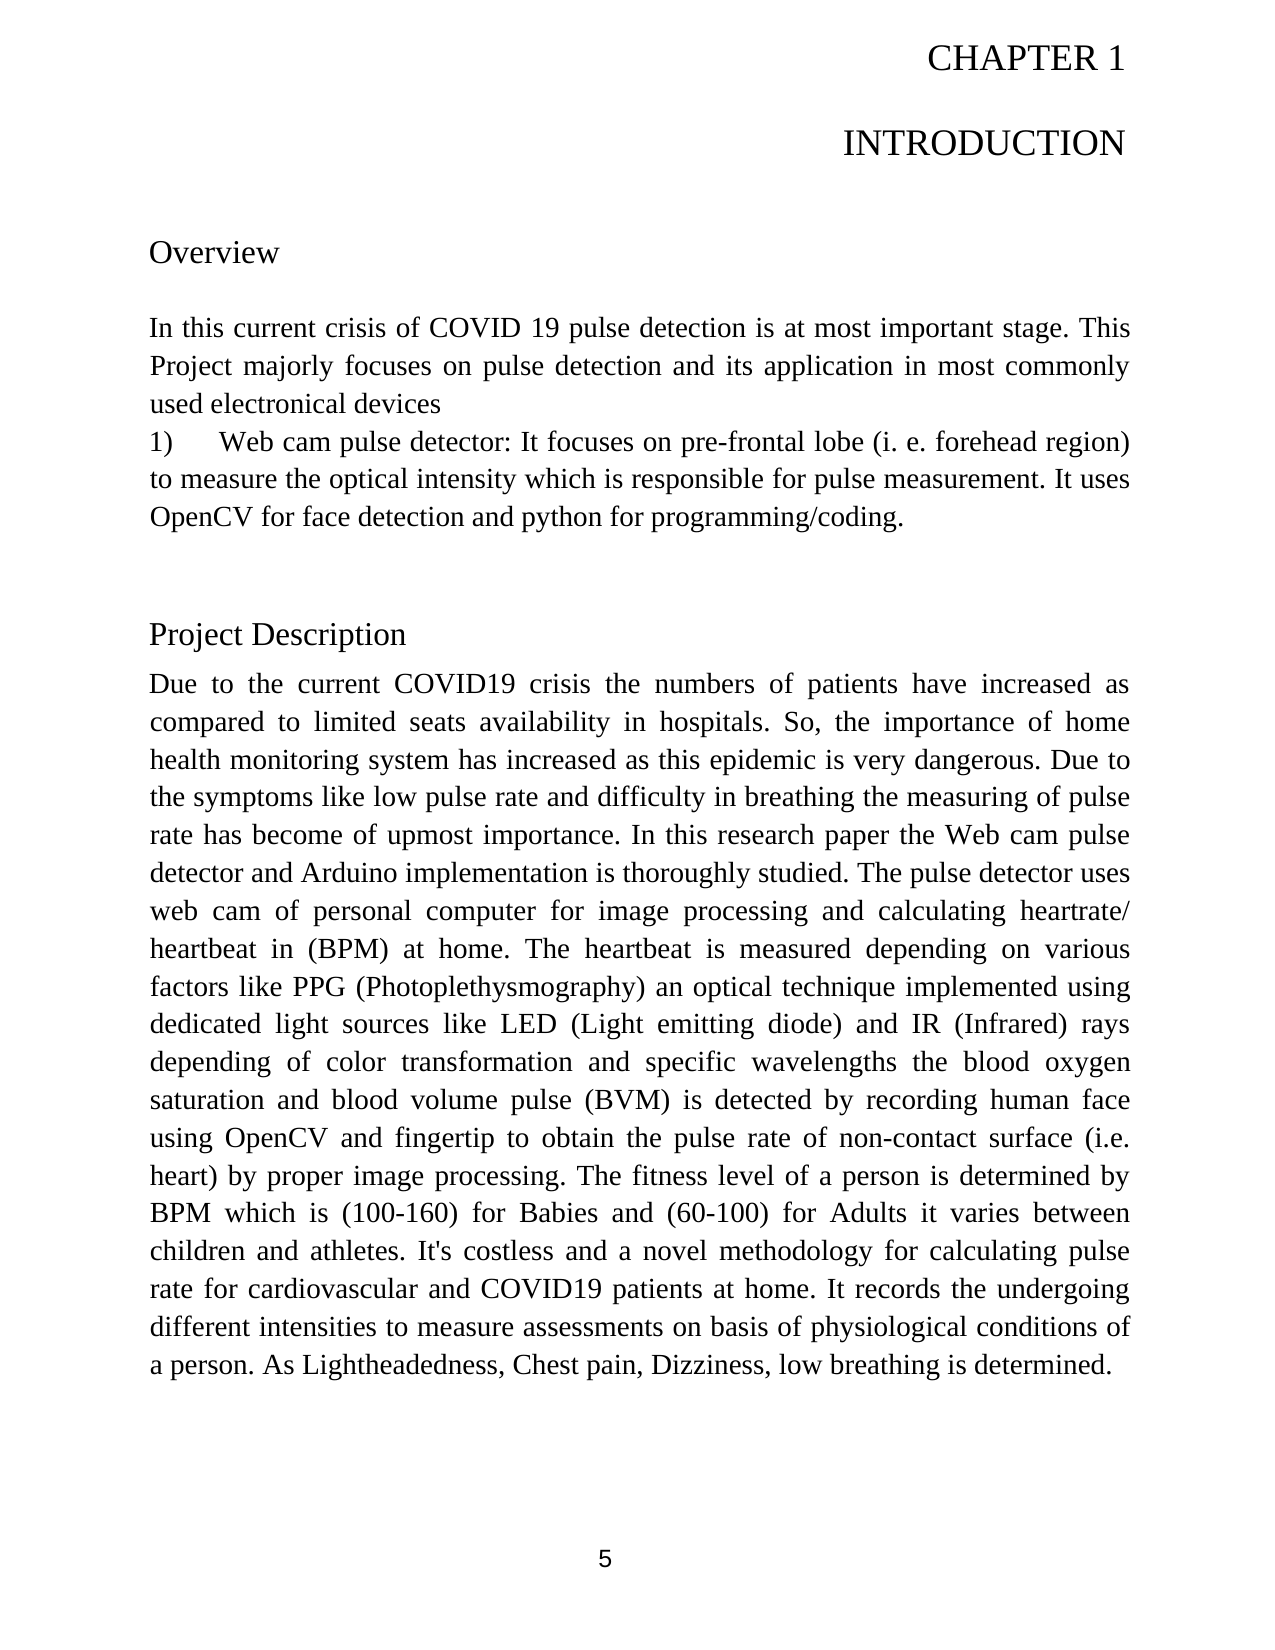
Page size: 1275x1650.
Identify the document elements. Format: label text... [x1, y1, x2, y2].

text Due to the current COVID19 crisis the numbers of patients have increased as compared to limited seats availability in hospitals. So, the importance of home health monitoring system has increased as this epidemic is very dangerous. Due to the symptoms like low pulse rate and difficulty in breathing the measuring of pulse rate has become of upmost importance. In this research paper the Web cam pulse detector and Arduino implementation is thoroughly studied. The pulse detector uses web cam of personal computer for image processing and calculating heartrate/ heartbeat in (BPM) at home. The heartbeat is measured depending on various factors like PPG (Photoplethysmography) an optical technique implemented using dedicated light sources like LED (Light emitting diode) and IR (Infrared) rays depending of color transformation and specific wavelengths the blood oxygen saturation and blood volume pulse (BVM) is detected by recording human face using OpenCV and fingertip to obtain the pulse rate of non-contact surface (i.e. heart) by proper image processing. The fitness level of a person is determined by BPM which is (100-160) for Babies and (60-100) for Adults it varies between children and athletes. It's costless and a novel methodology for calculating pulse rate for cardiovascular and COVID19 patients at home. It records the undergoing different intensities to measure assessments on basis of physiological conditions of a person. As Lightheadedness, Chest pain, Dizziness, low breathing is determined. [148, 666, 1131, 1380]
subtitle Project Description [148, 614, 1124, 652]
text CHAPTER 1 [69, 36, 1126, 79]
list Web cam pulse detector: It focuses on pre-frontal lobe (i. e. forehead region) to measure the optical intensity which is responsible for pulse measurement. It uses OpenCV for face detection and python for programming/coding. [148, 424, 1131, 533]
text In this current crisis of COVID 19 pulse detection is at most important stage. This Project majorly focuses on pulse detection and its application in most commonly used electronical devices [148, 310, 1131, 419]
subtitle Overview [148, 232, 1124, 271]
text INTRODUCTION [69, 120, 1126, 163]
